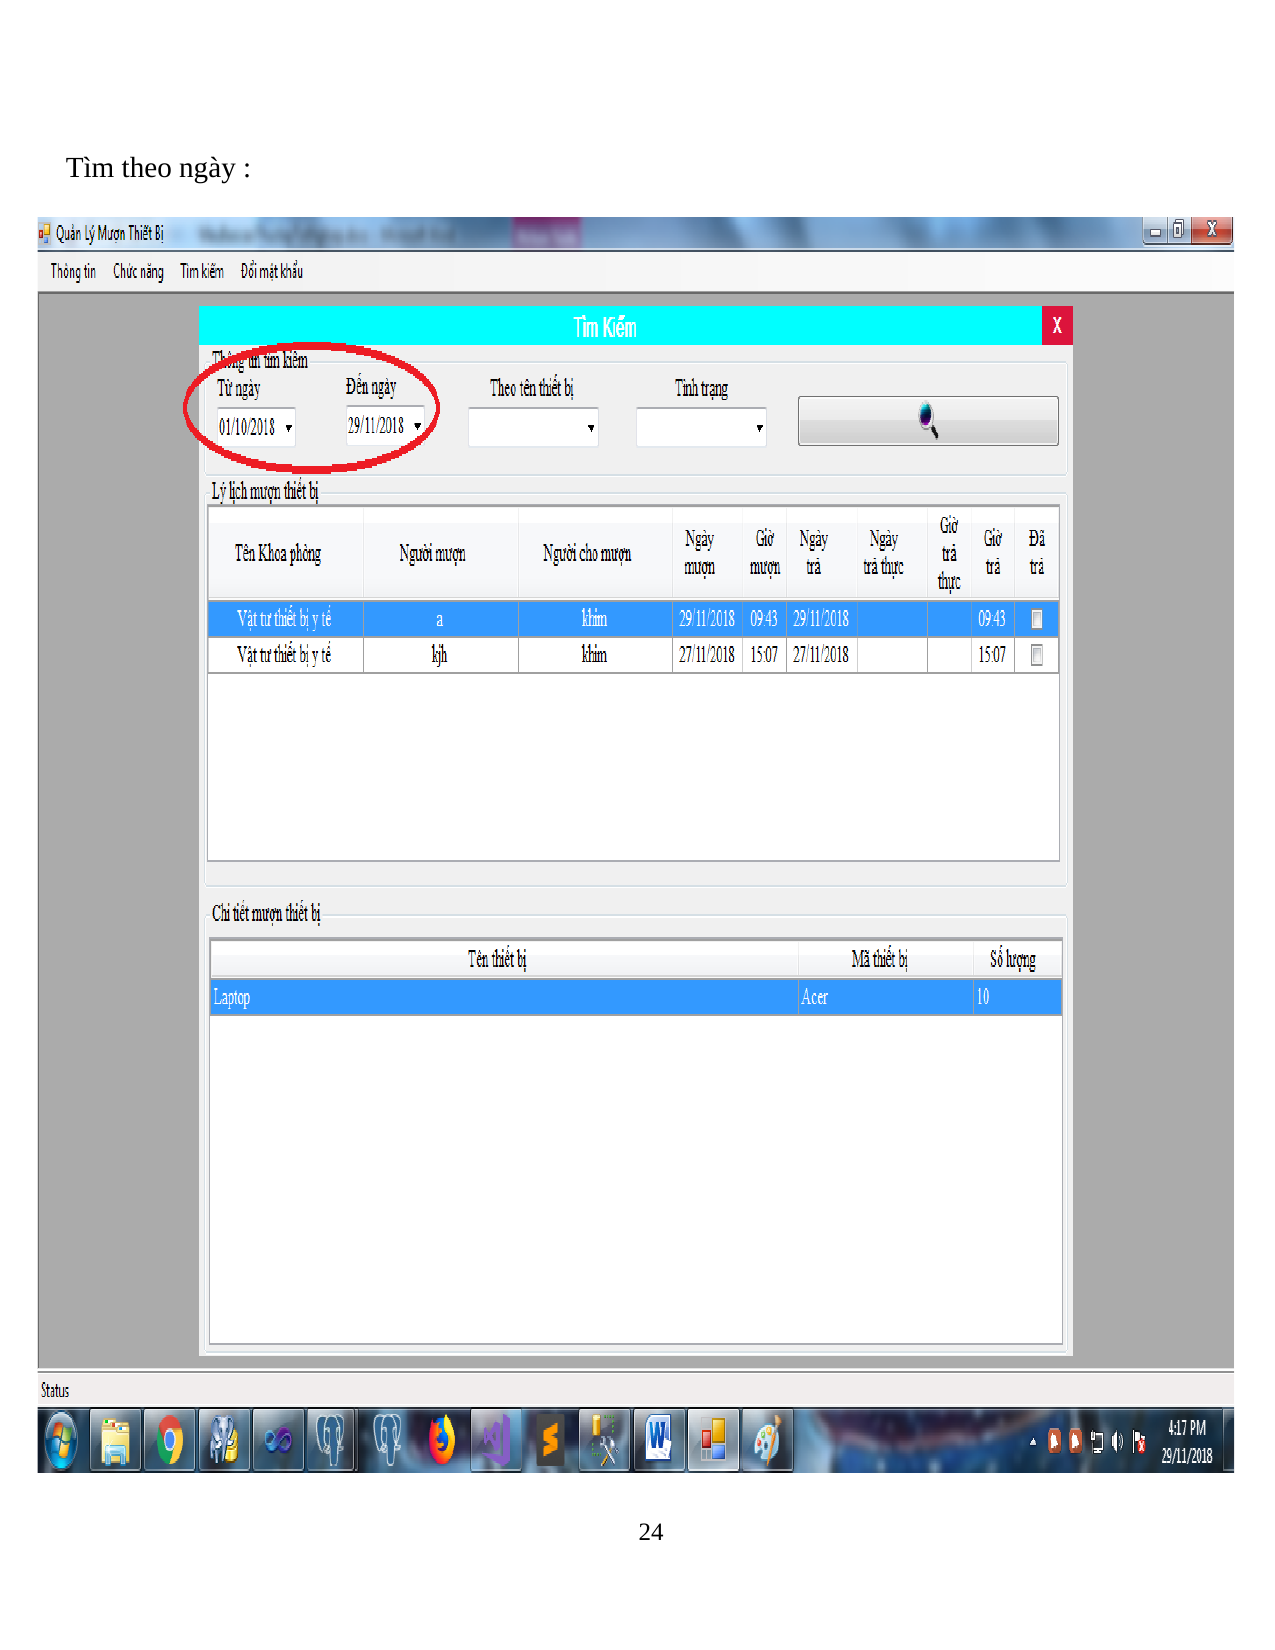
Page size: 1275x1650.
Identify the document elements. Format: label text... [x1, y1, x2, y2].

text Tìm theo ngày : [66, 150, 1237, 183]
picture [37, 217, 1235, 1473]
